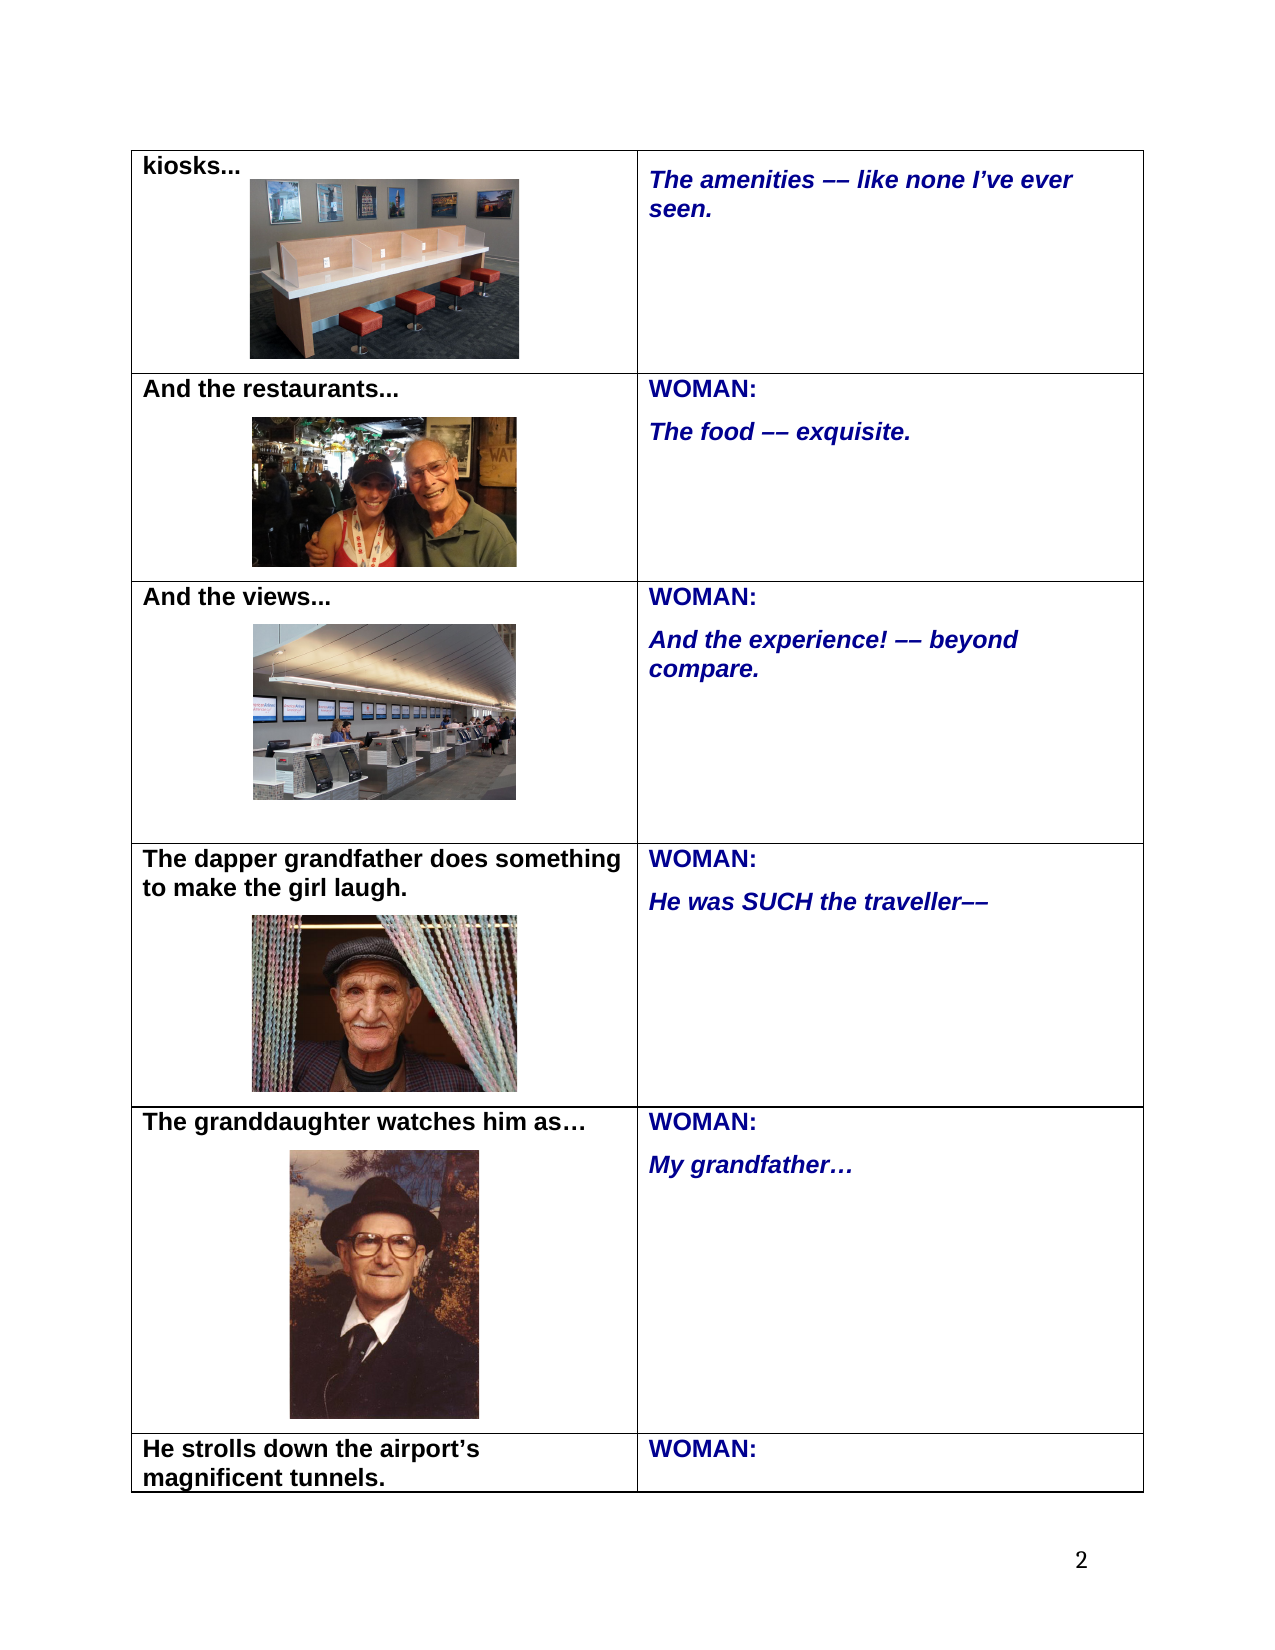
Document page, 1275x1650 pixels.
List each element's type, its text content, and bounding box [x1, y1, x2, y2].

table_cell WOMAN: My grandfather… [638, 1108, 1143, 1433]
table_cell WOMAN: He was SUCH the traveller–– [638, 844, 1143, 1106]
table_cell WOMAN: The food –– exquisite. [638, 374, 1143, 581]
picture [289, 1150, 480, 1419]
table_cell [132, 151, 637, 373]
table_cell The granddaughter watches him as… [132, 1108, 637, 1433]
table_cell The dapper grandfather does something to make the girl laugh. [132, 844, 637, 1106]
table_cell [638, 1434, 1143, 1491]
table_cell WOMAN: And the experience! –– beyond compare. [638, 582, 1143, 843]
picture [253, 624, 516, 800]
table_cell And the views... [132, 582, 637, 843]
picture [252, 417, 517, 567]
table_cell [638, 151, 1143, 373]
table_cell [132, 1434, 637, 1491]
picture [251, 915, 518, 1092]
picture [249, 179, 520, 359]
table_cell And the restaurants... [132, 374, 637, 581]
